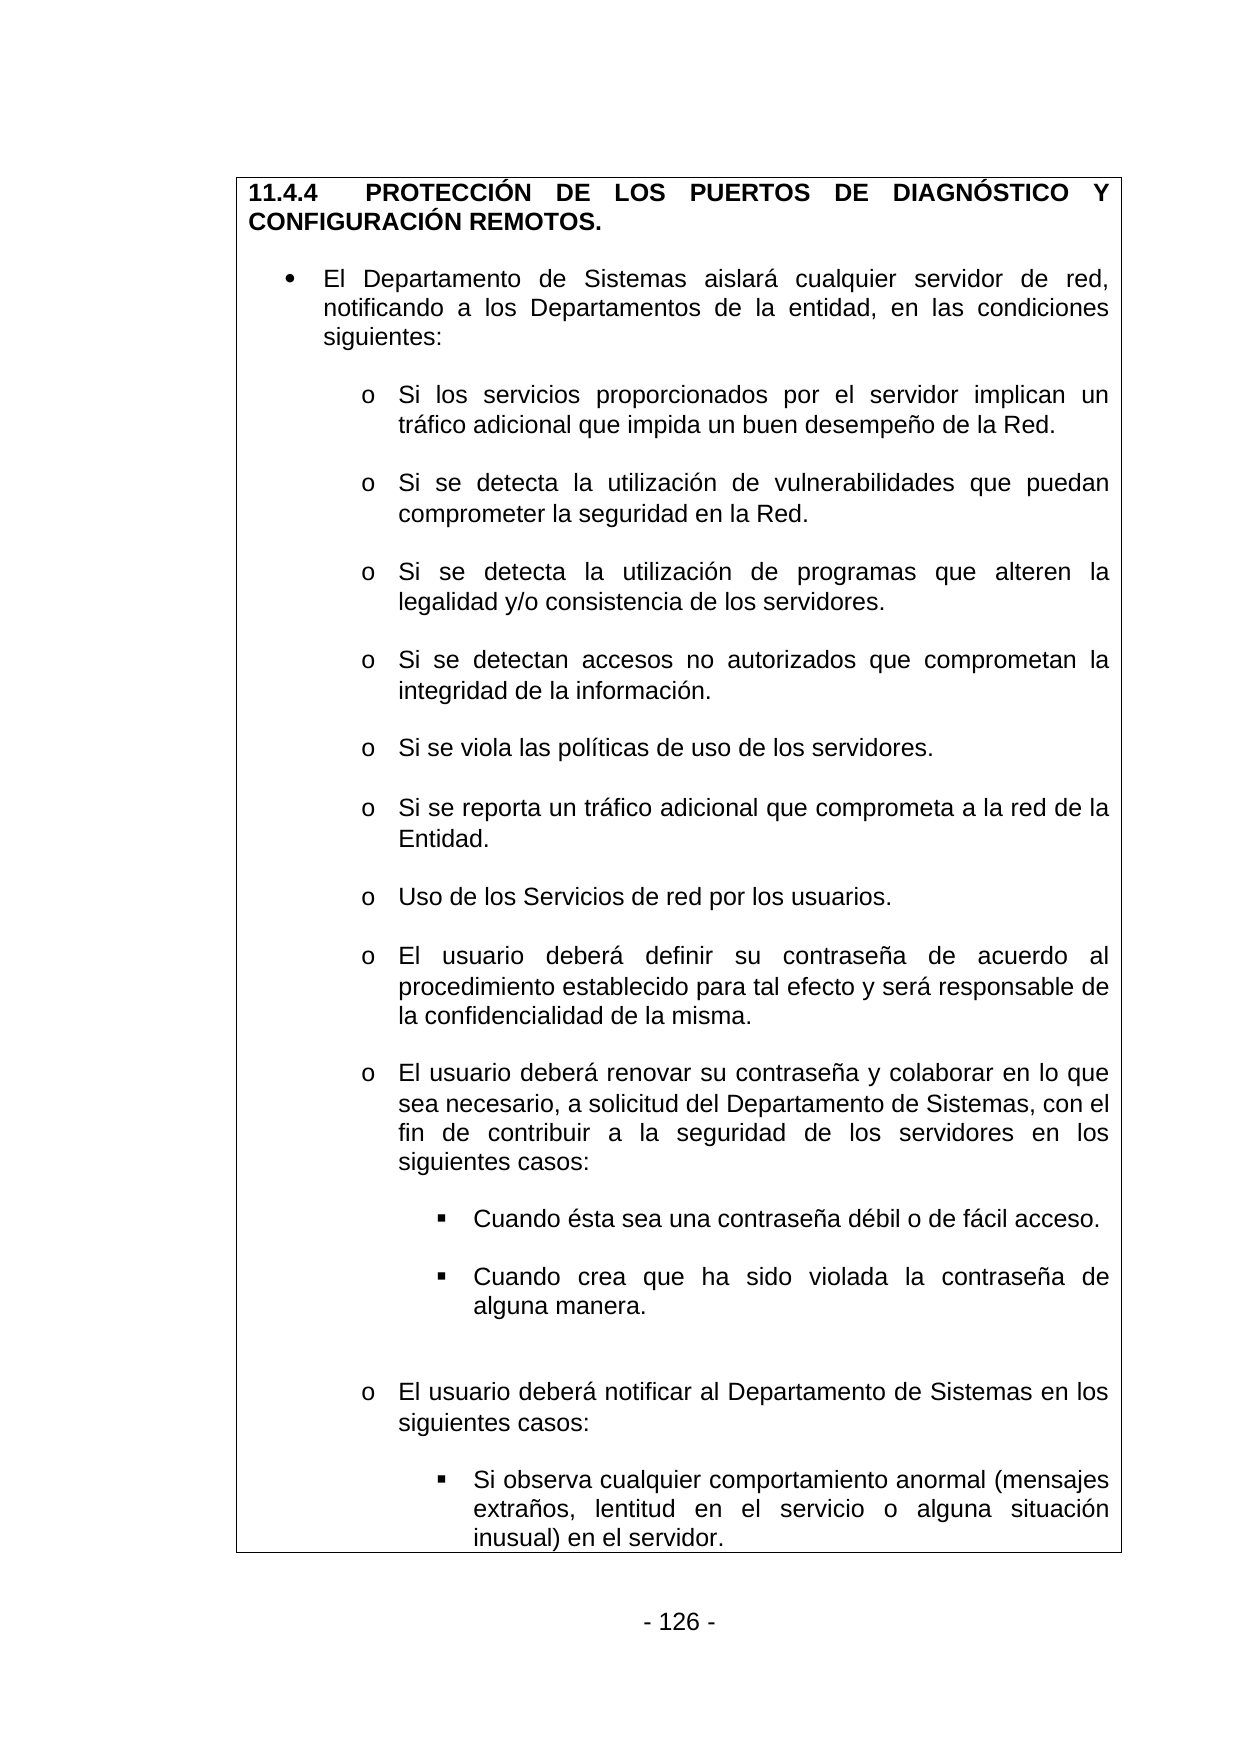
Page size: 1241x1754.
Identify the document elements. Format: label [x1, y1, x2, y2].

table_cell [237, 178, 1121, 1552]
